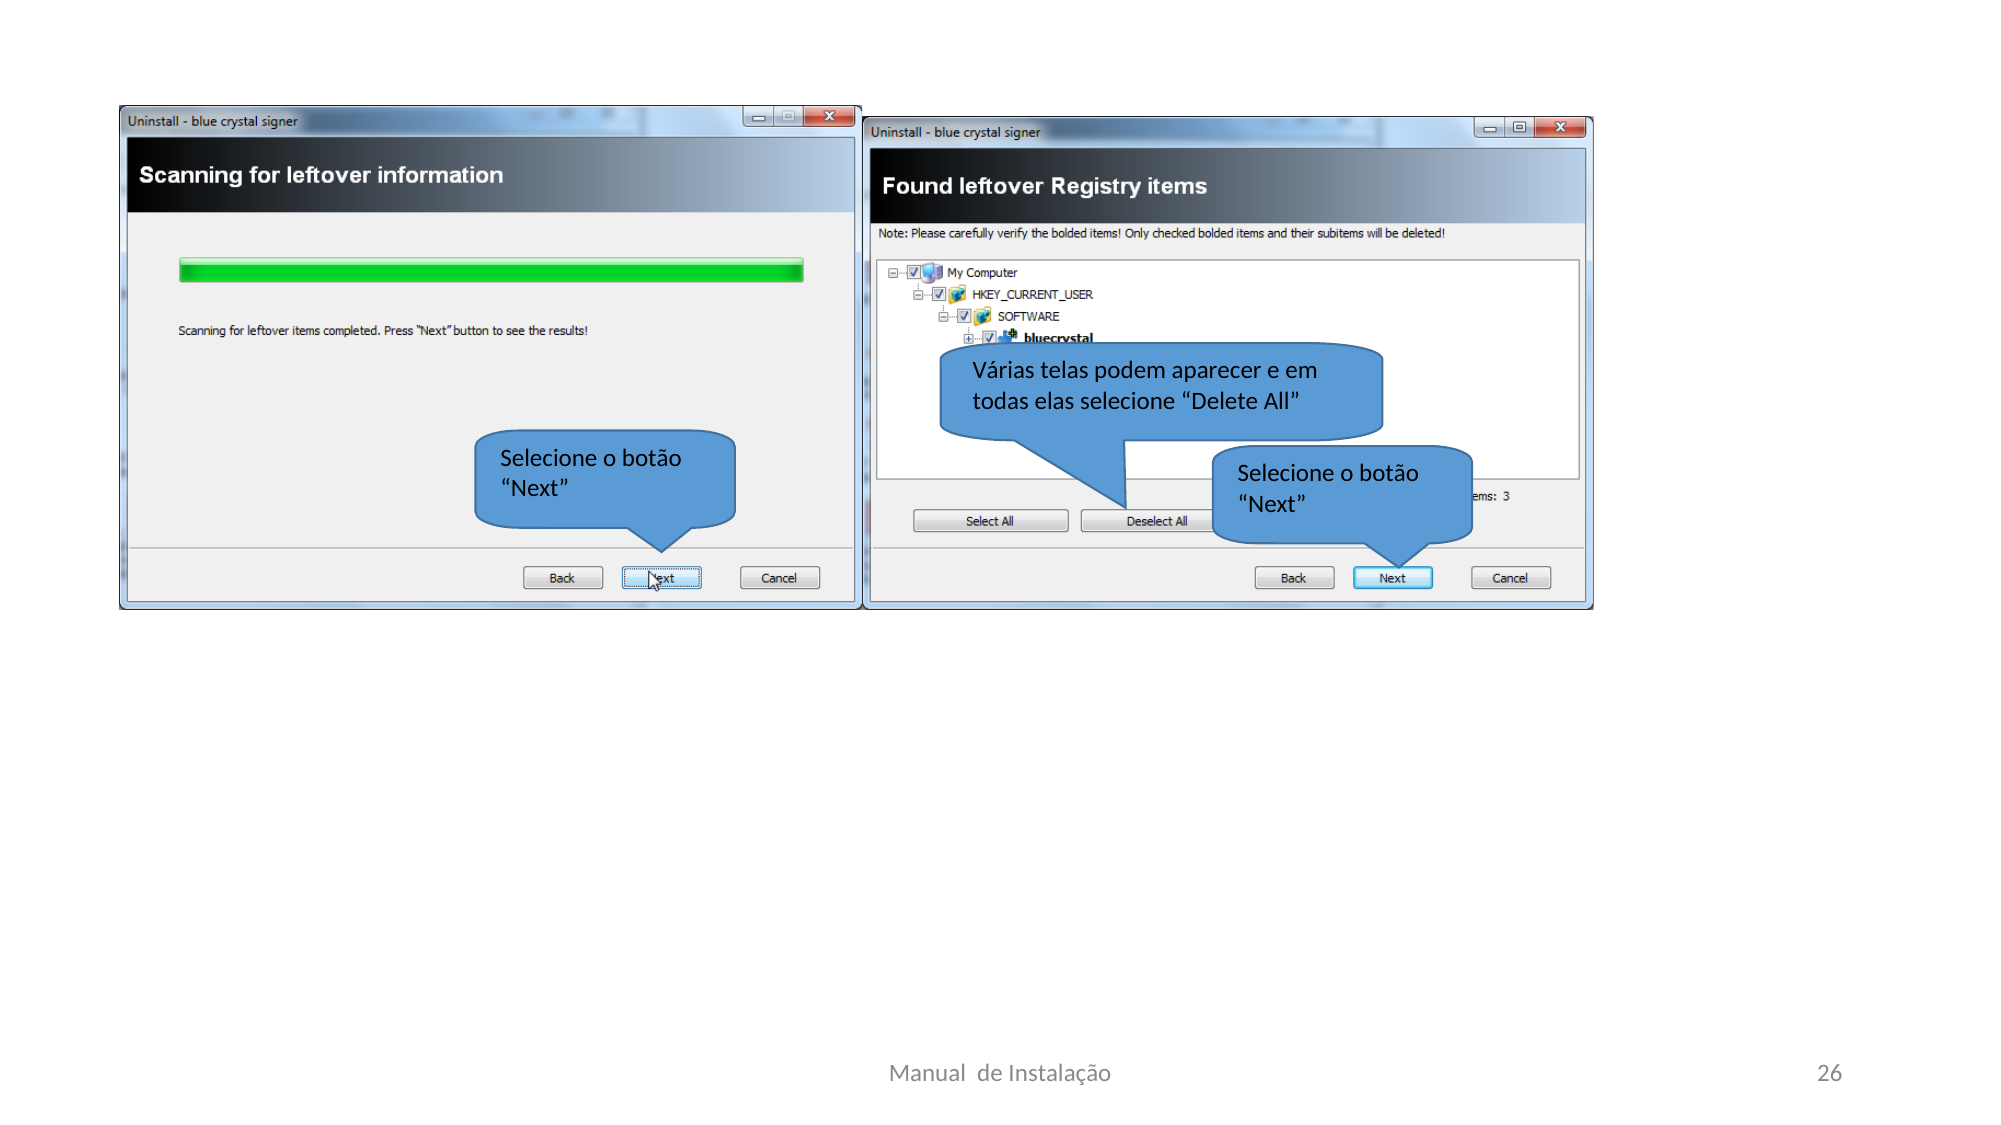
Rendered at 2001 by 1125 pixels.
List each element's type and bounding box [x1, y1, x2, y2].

picture [119, 105, 1594, 610]
